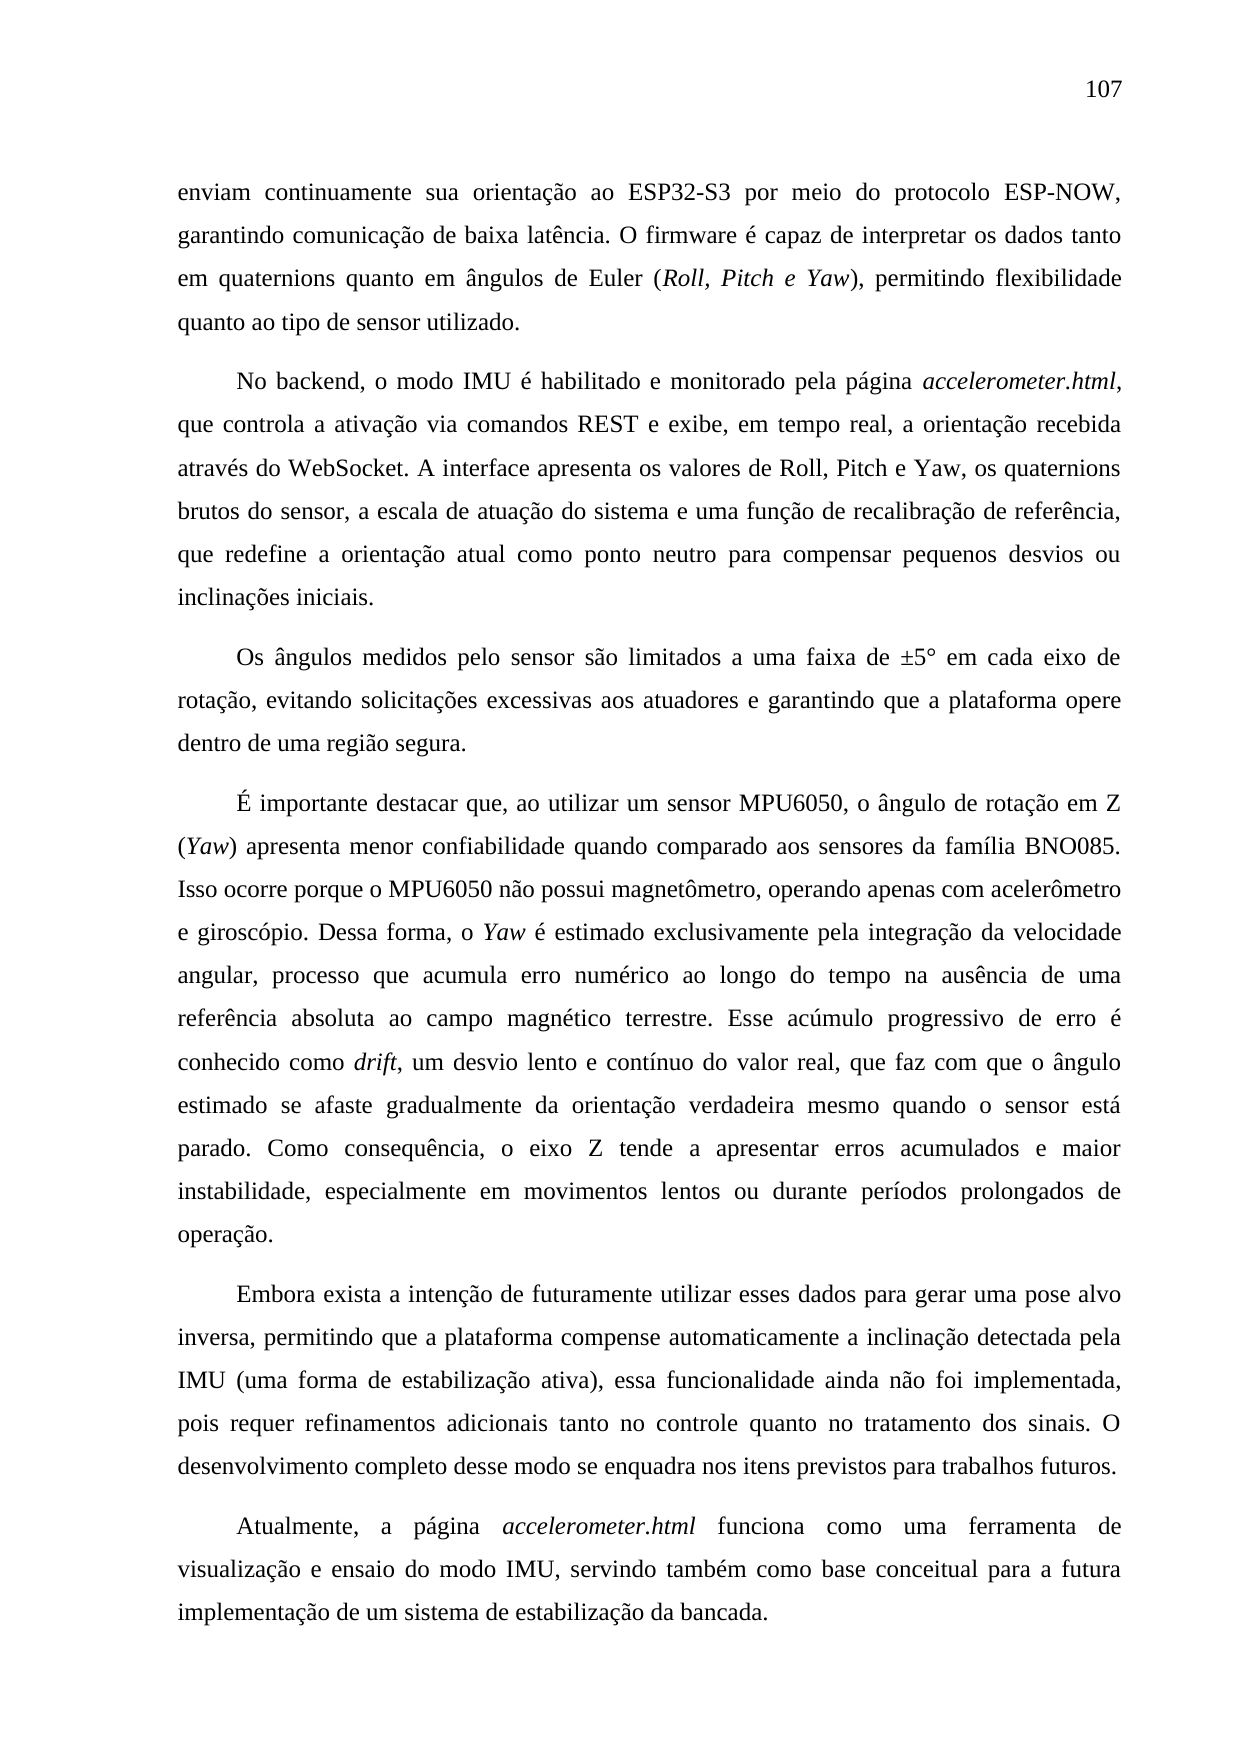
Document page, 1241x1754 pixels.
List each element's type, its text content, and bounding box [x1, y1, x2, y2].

text Atualmente, a página accelerometer.html funciona como uma ferramenta de visualização e ensaio do modo IMU, servindo também como base conceitual para a futura implementação de um sistema de estabilização da bancada. [177, 1511, 1122, 1626]
text Embora exista a intenção de futuramente utilizar esses dados para gerar uma pose alvo inversa, permitindo que a plataforma compense automaticamente a inclinação detectada pela IMU (uma forma de estabilização ativa), essa funcionalidade ainda não foi implementada, pois requer refinamentos adicionais tanto no controle quanto no tratamento dos sinais. O desenvolvimento completo desse modo se enquadra nos itens previstos para trabalhos futuros. [177, 1279, 1122, 1480]
text Os ângulos medidos pelo sensor são limitados a uma faixa de ±5° em cada eixo de rotação, evitando solicitações excessivas aos atuadores e garantindo que a plataforma opere dentro de uma região segura. [177, 642, 1122, 757]
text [177, 177, 1122, 335]
text É importante destacar que, ao utilizar um sensor MPU6050, o ângulo de rotação em Z (Yaw) apresenta menor confiabilidade quando comparado aos sensores da família BNO085. Isso ocorre porque o MPU6050 não possui magnetômetro, operando apenas com acelerômetro e giroscópio. Dessa forma, o Yaw é estimado exclusivamente pela integração da velocidade angular, processo que acumula erro numérico ao longo do tempo na ausência de uma referência absoluta ao campo magnético terrestre. Esse acúmulo progressivo de erro é conhecido como drift, um desvio lento e contínuo do valor real, que faz com que o ângulo estimado se afaste gradualmente da orientação verdadeira mesmo quando o sensor está parado. Como consequência, o eixo Z tende a apresentar erros acumulados e maior instabilidade, especialmente em movimentos lentos ou durante períodos prolongados de operação. [177, 788, 1122, 1248]
text No backend, o modo IMU é habilitado e monitorado pela página accelerometer.html, que controla a ativação via comandos REST e exibe, em tempo real, a orientação recebida através do WebSocket. A interface apresenta os valores de Roll, Pitch e Yaw, os quaternions brutos do sensor, a escala de atuação do sistema e uma função de recalibração de referência, que redefine a orientação atual como ponto neutro para compensar pequenos desvios ou inclinações iniciais. [177, 366, 1122, 611]
